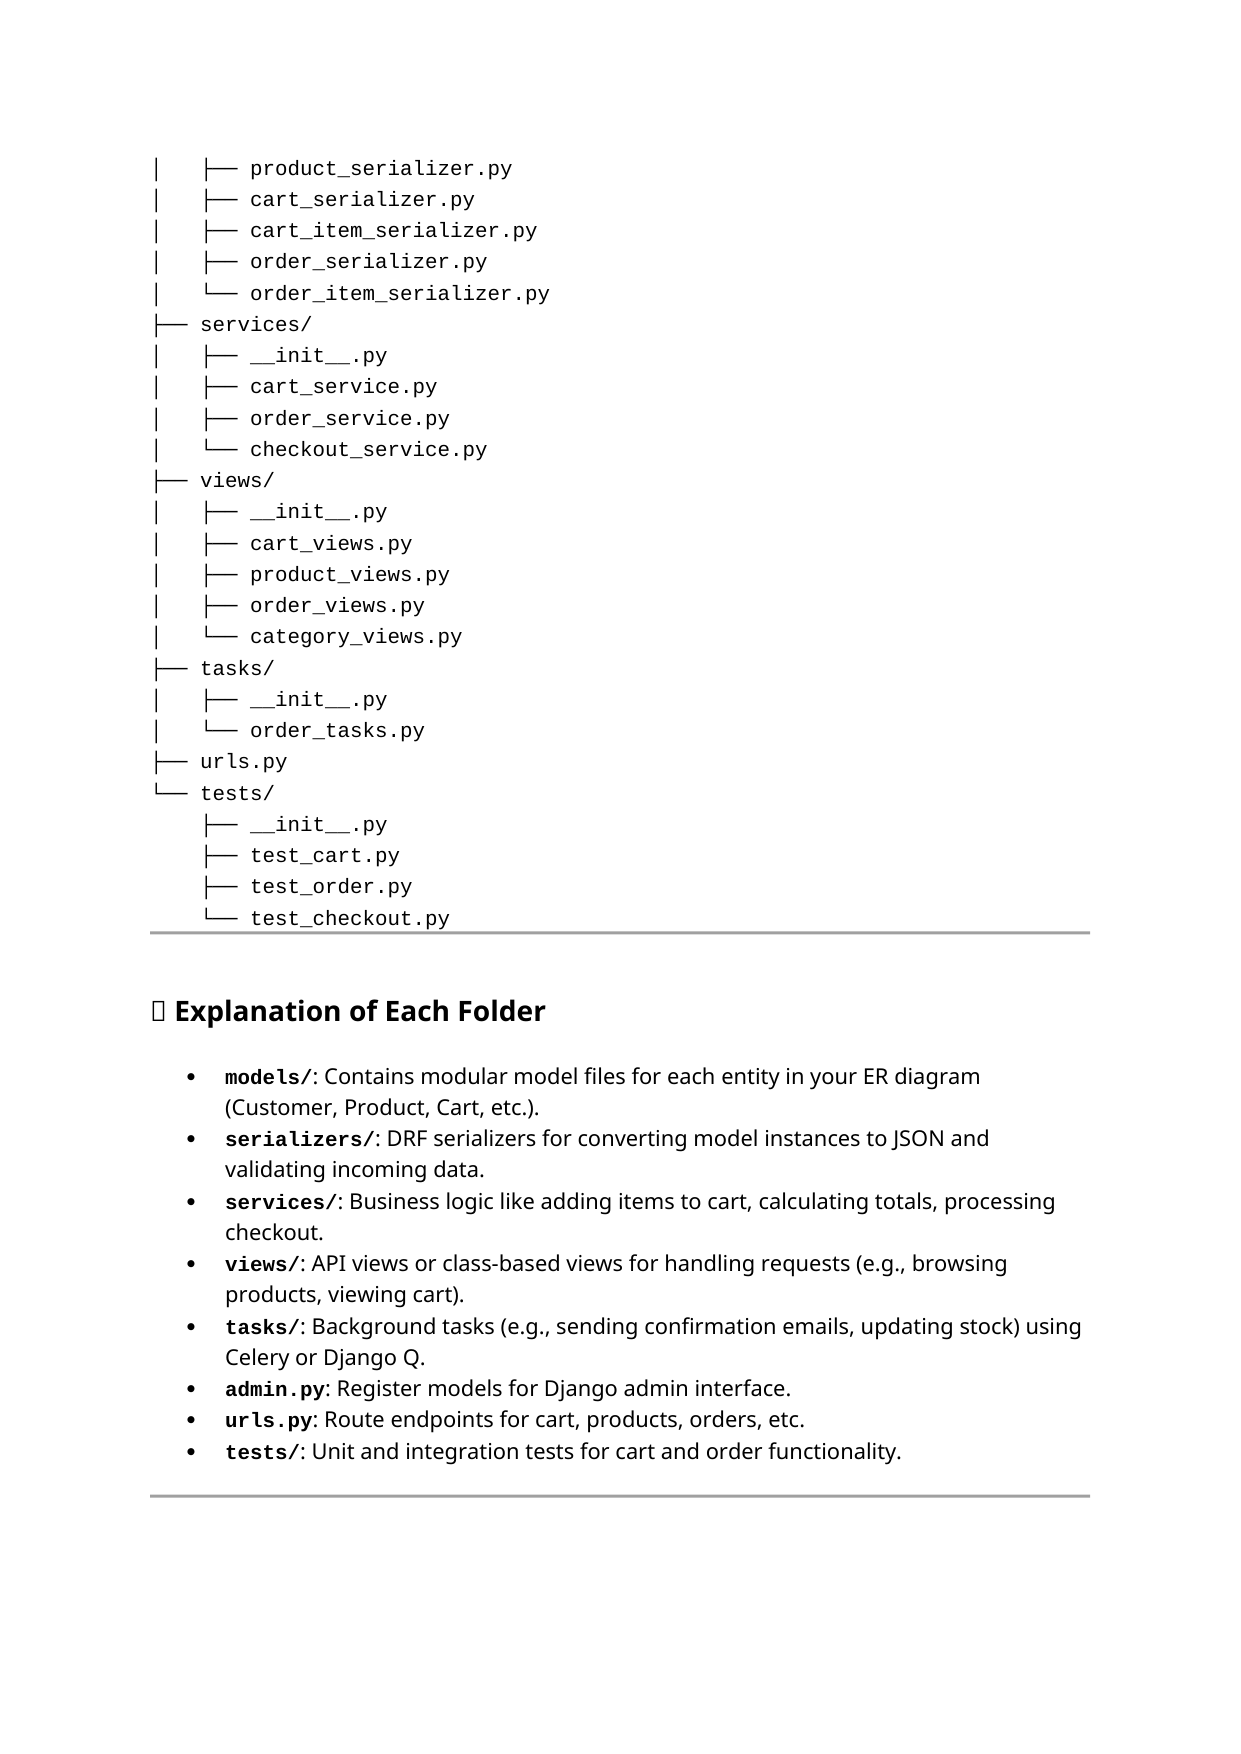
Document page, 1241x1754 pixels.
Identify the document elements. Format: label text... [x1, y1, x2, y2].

text ├── test_order.py [150, 869, 1090, 900]
text │ └── order_item_serializer.py [150, 275, 1090, 306]
text │ ├── cart_item_serializer.py [150, 212, 1090, 244]
text │ ├── cart_serializer.py [150, 181, 1090, 212]
text ├── tasks/ [150, 650, 1090, 681]
text │ ├── product_serializer.py [150, 150, 1090, 181]
text ├── views/ [150, 462, 1090, 494]
list admin.py: Register models for Django admin interface. [187, 1372, 1090, 1403]
text └── tests/ [150, 775, 1090, 806]
text │ ├── cart_views.py [150, 525, 1090, 556]
text │ ├── __init__.py [150, 681, 1090, 712]
text 🧠 Explanation of Each Folder [150, 992, 1090, 1030]
text ├── urls.py [150, 744, 1090, 775]
list tests/: Unit and integration tests for cart and order functionality. [187, 1434, 1090, 1465]
text └── test_checkout.py [150, 900, 1090, 931]
text ├── __init__.py [150, 806, 1090, 837]
text │ └── checkout_service.py [150, 431, 1090, 462]
list models/: Contains modular model files for each entity in your ER diagram (Customer, Product, Cart, etc.). [187, 1059, 1090, 1122]
text │ ├── __init__.py [150, 494, 1090, 525]
list services/: Business logic like adding items to cart, calculating totals, processing checkout. [187, 1184, 1090, 1247]
text │ ├── order_views.py [150, 587, 1090, 619]
text │ └── category_views.py [150, 619, 1090, 650]
list urls.py: Route endpoints for cart, products, orders, etc. [187, 1403, 1090, 1434]
text │ ├── order_serializer.py [150, 244, 1090, 275]
text │ └── order_tasks.py [150, 712, 1090, 744]
text │ ├── product_views.py [150, 556, 1090, 587]
list serializers/: DRF serializers for converting model instances to JSON and validating incoming data. [187, 1122, 1090, 1184]
text │ ├── order_service.py [150, 400, 1090, 431]
text ├── services/ [150, 306, 1090, 337]
list views/: API views or class-based views for handling requests (e.g., browsing products, viewing cart). [187, 1247, 1090, 1309]
text │ ├── cart_service.py [150, 369, 1090, 400]
text ├── test_cart.py [150, 837, 1090, 869]
text │ ├── __init__.py [150, 337, 1090, 369]
list tasks/: Background tasks (e.g., sending confirmation emails, updating stock) using Celery or Django Q. [187, 1309, 1090, 1372]
